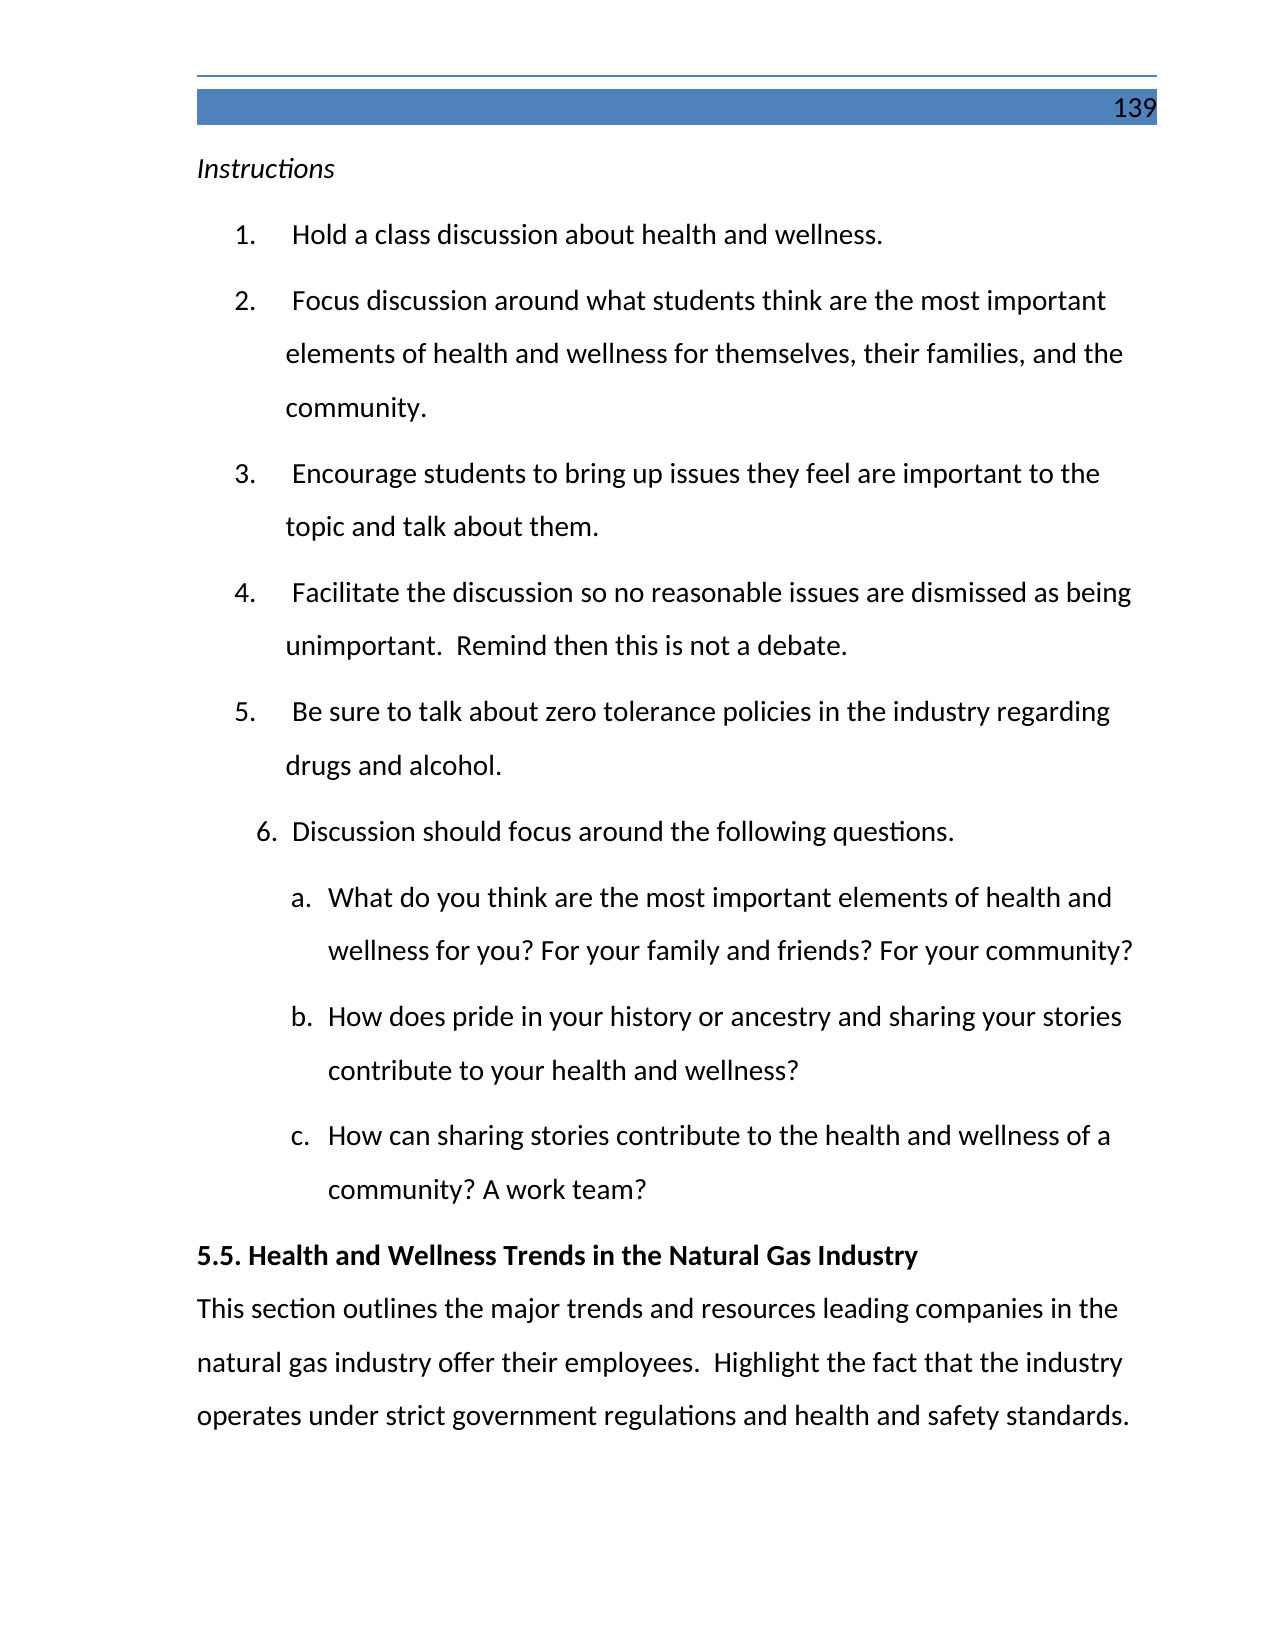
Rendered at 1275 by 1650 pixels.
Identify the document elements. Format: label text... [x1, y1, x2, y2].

list Discussion should focus around the following questions. [256, 813, 1138, 848]
subtitle 5.5. Health and Wellness Trends in the Natural Gas Industry [197, 1237, 1157, 1272]
list Be sure to talk about zero tolerance policies in the industry regarding drugs and alcohol. [234, 693, 1157, 782]
text This section outlines the major trends and resources leading companies in the natural gas industry offer their employees. Highlight the fact that the industry operates under strict government regulations and health and safety standards. [197, 1290, 1157, 1433]
list Encourage students to bring up issues they feel are important to the topic and talk about them. [234, 455, 1157, 544]
list How does pride in your history or ancestry and sharing your stories contribute to your health and wellness? [291, 998, 1157, 1087]
text Instructions [197, 150, 1157, 186]
list How can sharing stories contribute to the health and wellness of a community? A work team? [291, 1117, 1157, 1207]
list Hold a class discussion about health and wellness. [234, 216, 1157, 252]
list Facilitate the discussion so no reasonable issues are dismissed as being unimportant. Remind then this is not a debate. [234, 574, 1157, 663]
list What do you think are the most important elements of health and wellness for you? For your family and friends? For your community? [291, 879, 1157, 968]
list Focus discussion around what students think are the most important elements of health and wellness for themselves, their families, and the community. [234, 282, 1157, 424]
